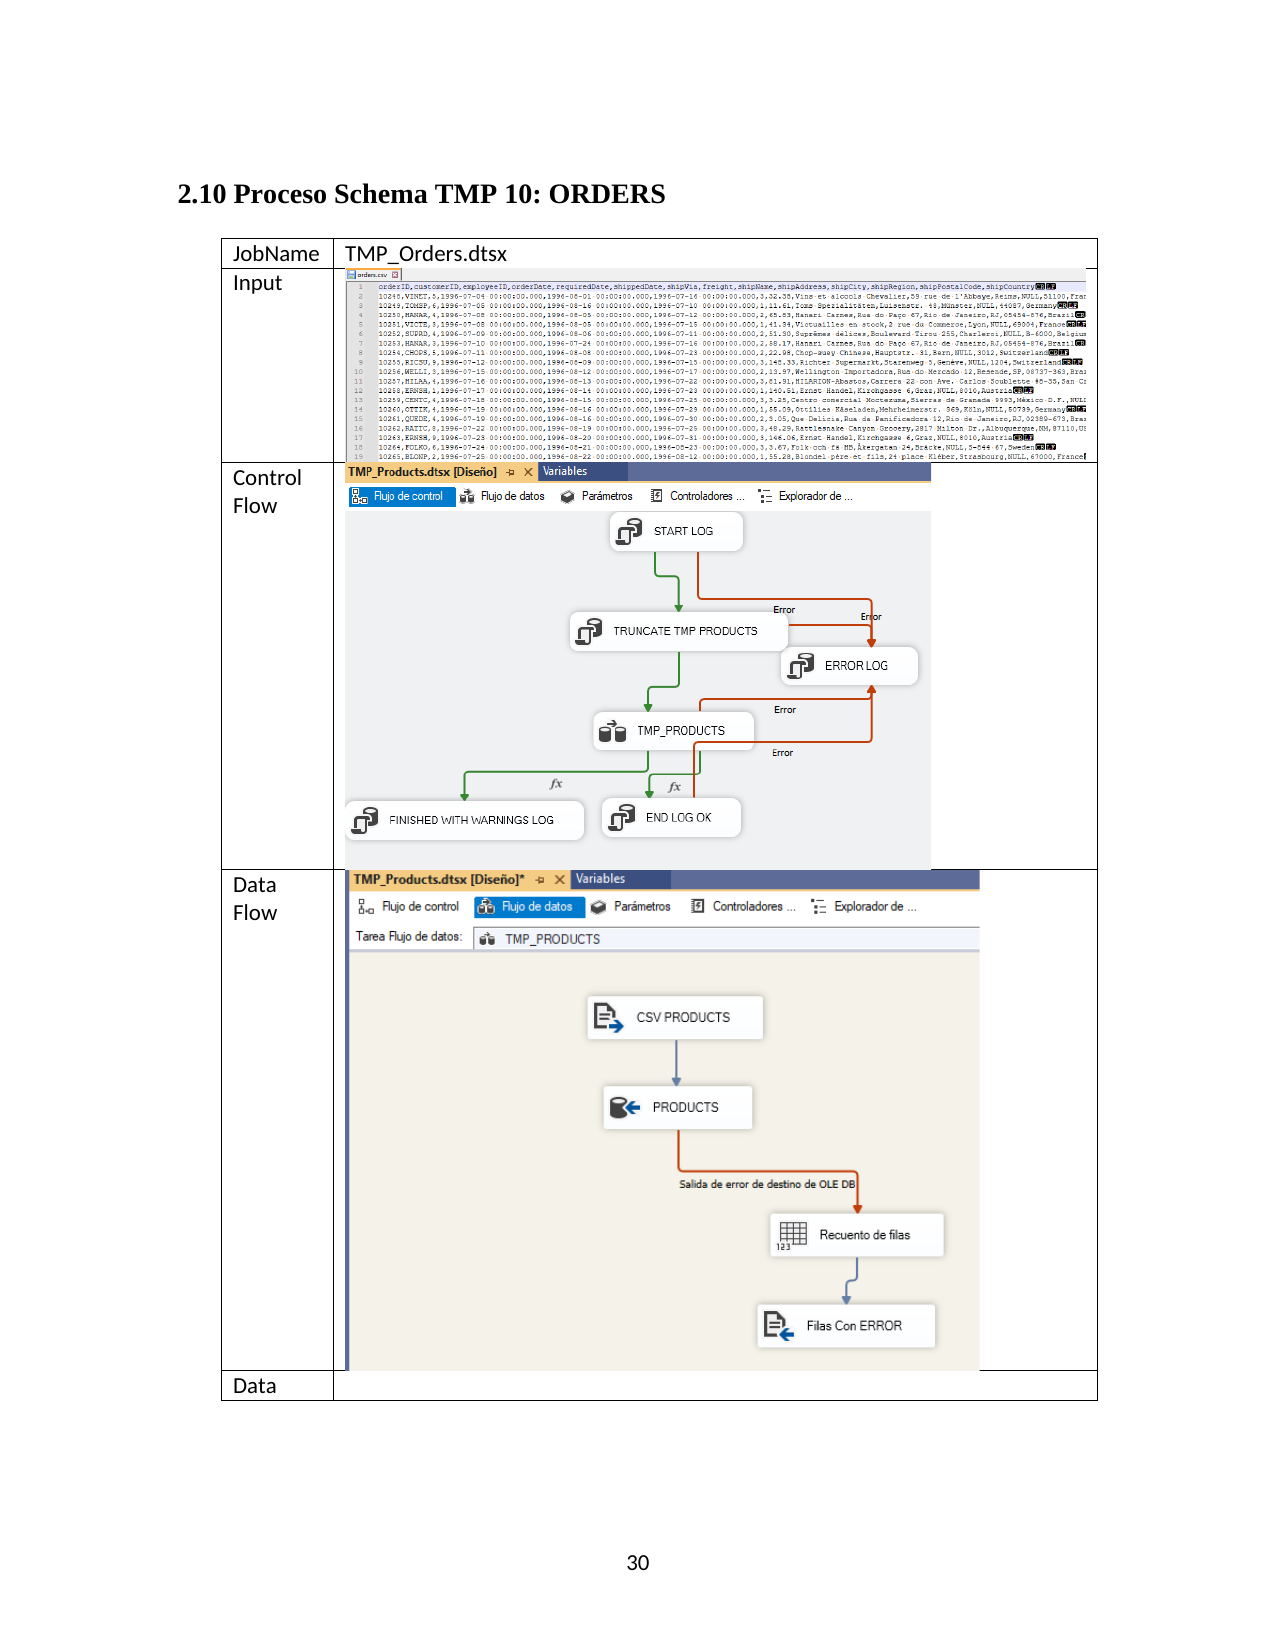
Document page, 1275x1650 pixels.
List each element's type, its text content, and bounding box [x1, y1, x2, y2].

table_cell [932, 463, 1097, 869]
table_header TMP_Orders.dtsx [334, 239, 1097, 267]
table_cell [334, 269, 345, 462]
table_cell Input [222, 269, 333, 462]
subtitle 2.10 Proceso Schema TMP 10: ORDERS [177, 177, 1098, 209]
table_cell [1086, 269, 1097, 462]
picture [345, 268, 1086, 1371]
table_cell Data [222, 1371, 333, 1399]
table_header JobName [222, 239, 333, 267]
table_cell [334, 1371, 1097, 1399]
table_cell [334, 463, 345, 869]
table_cell [334, 870, 345, 1370]
table_cell Data Flow [222, 870, 333, 1370]
table_cell [980, 870, 1097, 1370]
table_cell Control Flow [222, 463, 333, 869]
